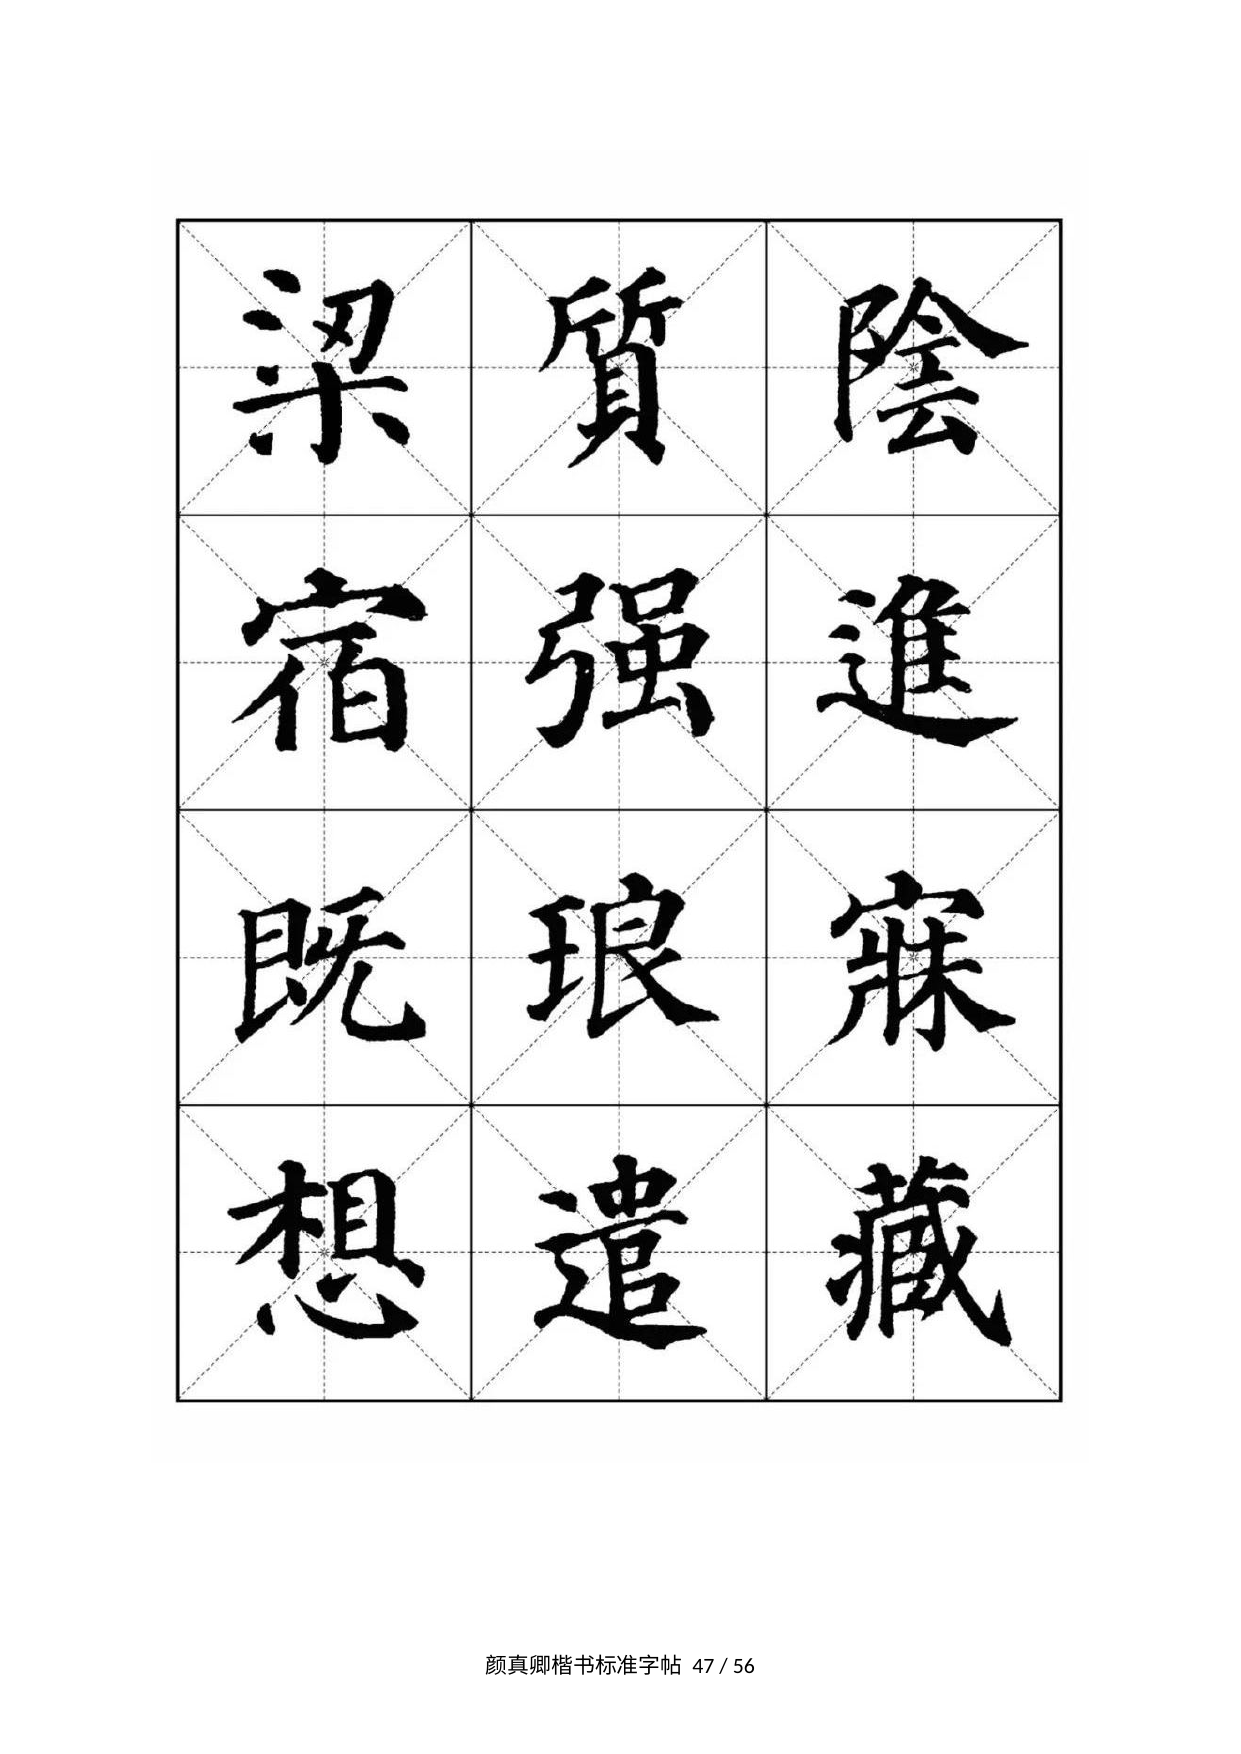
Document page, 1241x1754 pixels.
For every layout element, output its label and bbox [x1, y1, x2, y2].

picture [151, 150, 1089, 1463]
